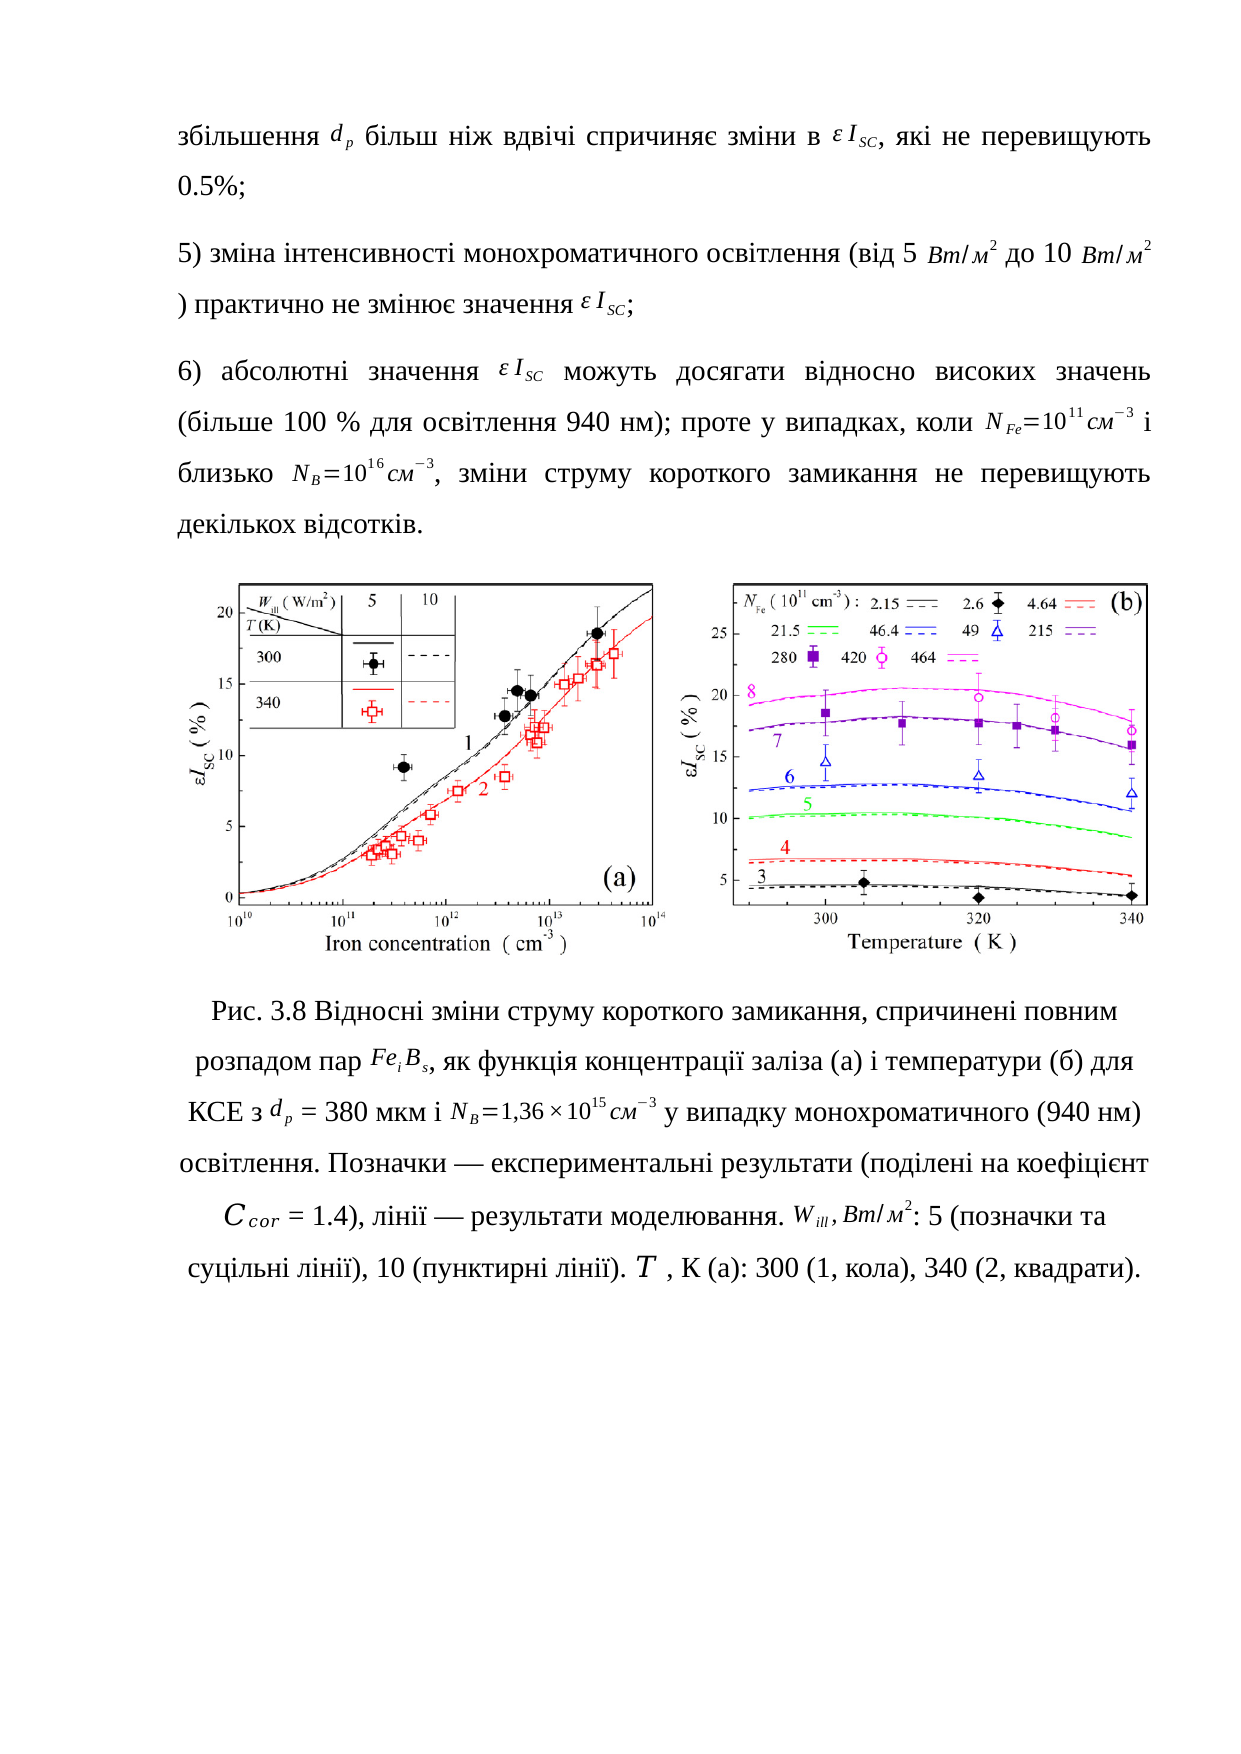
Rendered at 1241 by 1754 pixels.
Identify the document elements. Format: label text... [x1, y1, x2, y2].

text Рис. 3.8 Відносні зміни струму короткого замикання, спричинені повним розпадом пар , як функція концентрації заліза (а) і температури (б) для КСЕ з = 380 мкм і у випадку монохроматичного (940 нм) освітлення. Позначки — експериментальні результати (поділені на коефіцієнт 𝐶𝑐𝑜𝑟 = 1.4), лінії — результати моделювання. : 5 (позначки та суцільні лінії), 10 (пунктирні лінії). 𝑇 , К (а): 300 (1, кола), 340 (2, квадрати). [177, 993, 1152, 1284]
text 5) зміна інтенсивності монохроматичного освітлення (від 5 до 10 ) практично не змінює значення ; [177, 235, 1152, 319]
picture [177, 573, 1152, 960]
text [177, 118, 1152, 202]
text 6) абсолютні значення можуть досягати відносно високих значень (більше 100 % для освітлення 940 нм); проте у випадках, коли і близько , зміни струму короткого замикання не перевищують декількох відсотків. [177, 353, 1152, 540]
